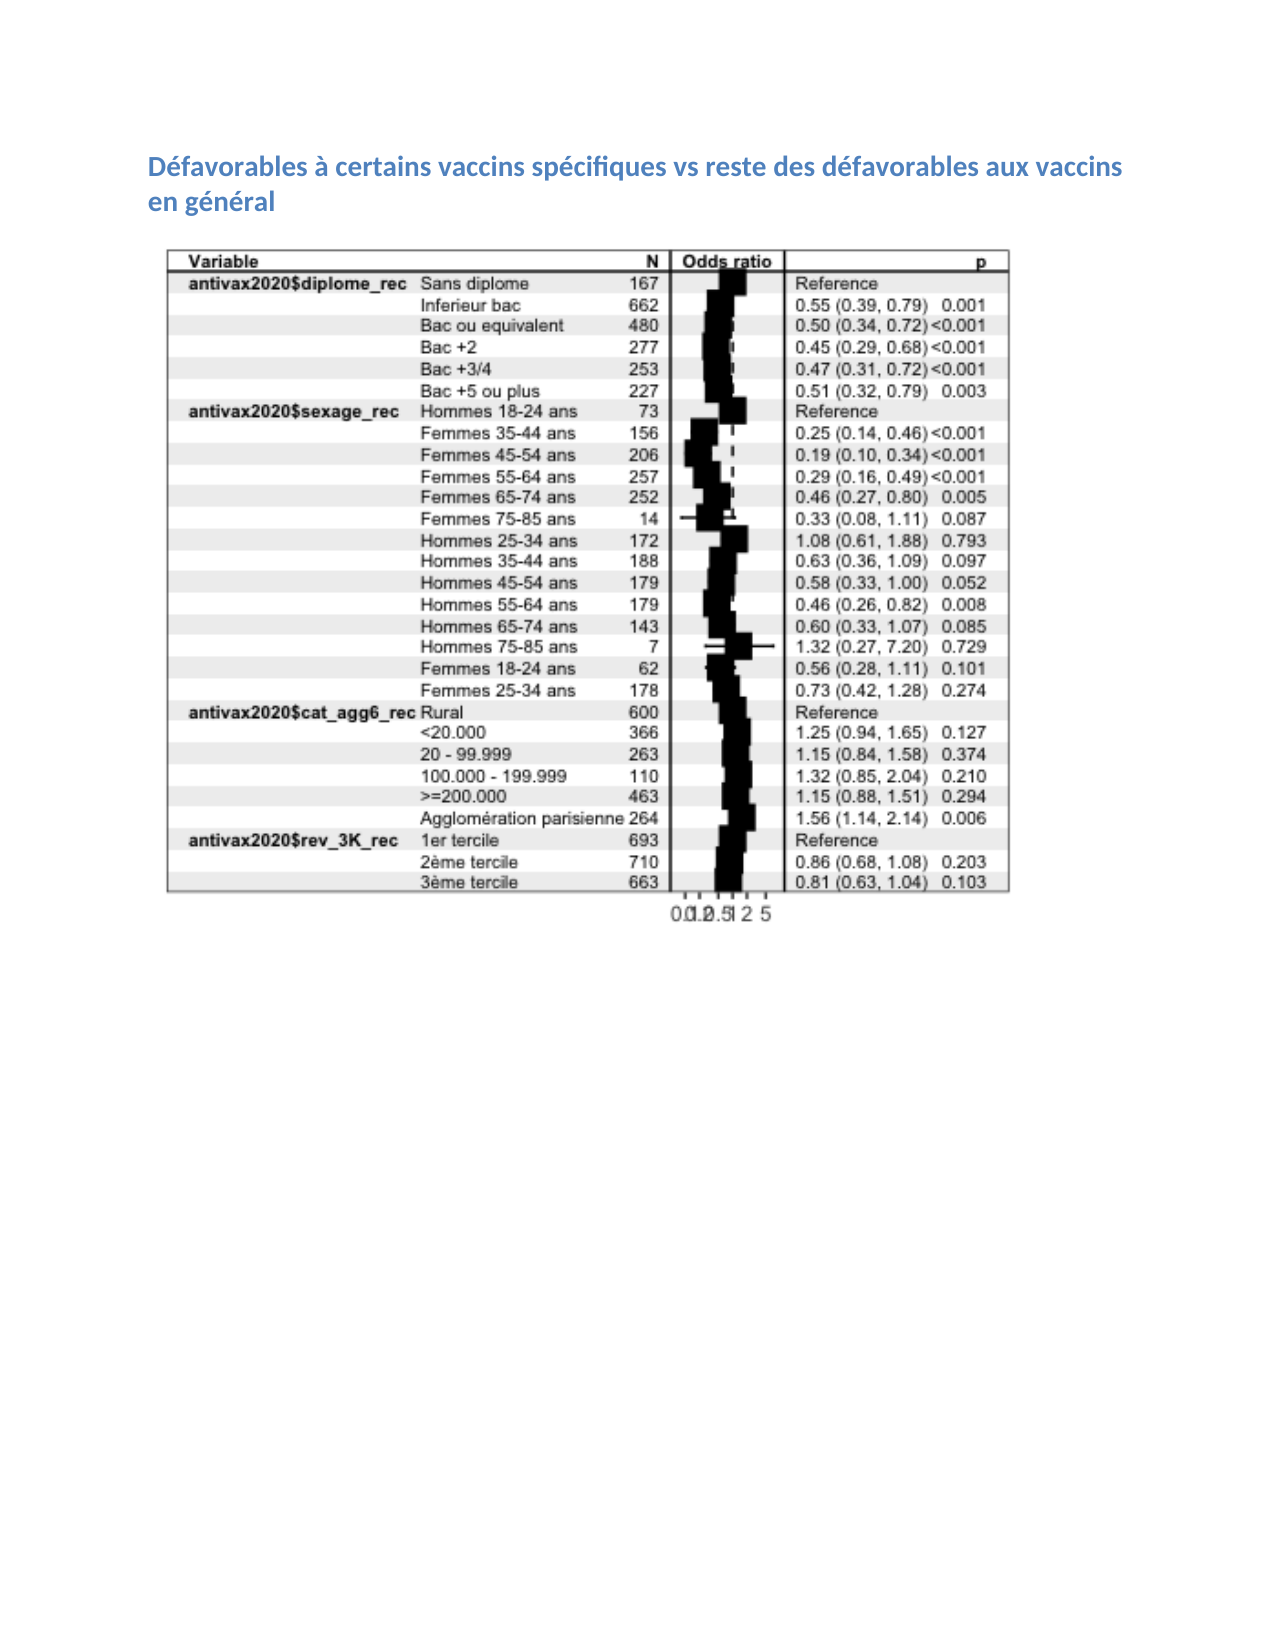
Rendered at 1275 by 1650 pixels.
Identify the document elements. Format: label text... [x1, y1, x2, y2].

picture [147, 237, 1023, 938]
subtitle Défavorables à certains vaccins spécifiques vs reste des défavorables aux vaccins en général [148, 148, 1127, 219]
